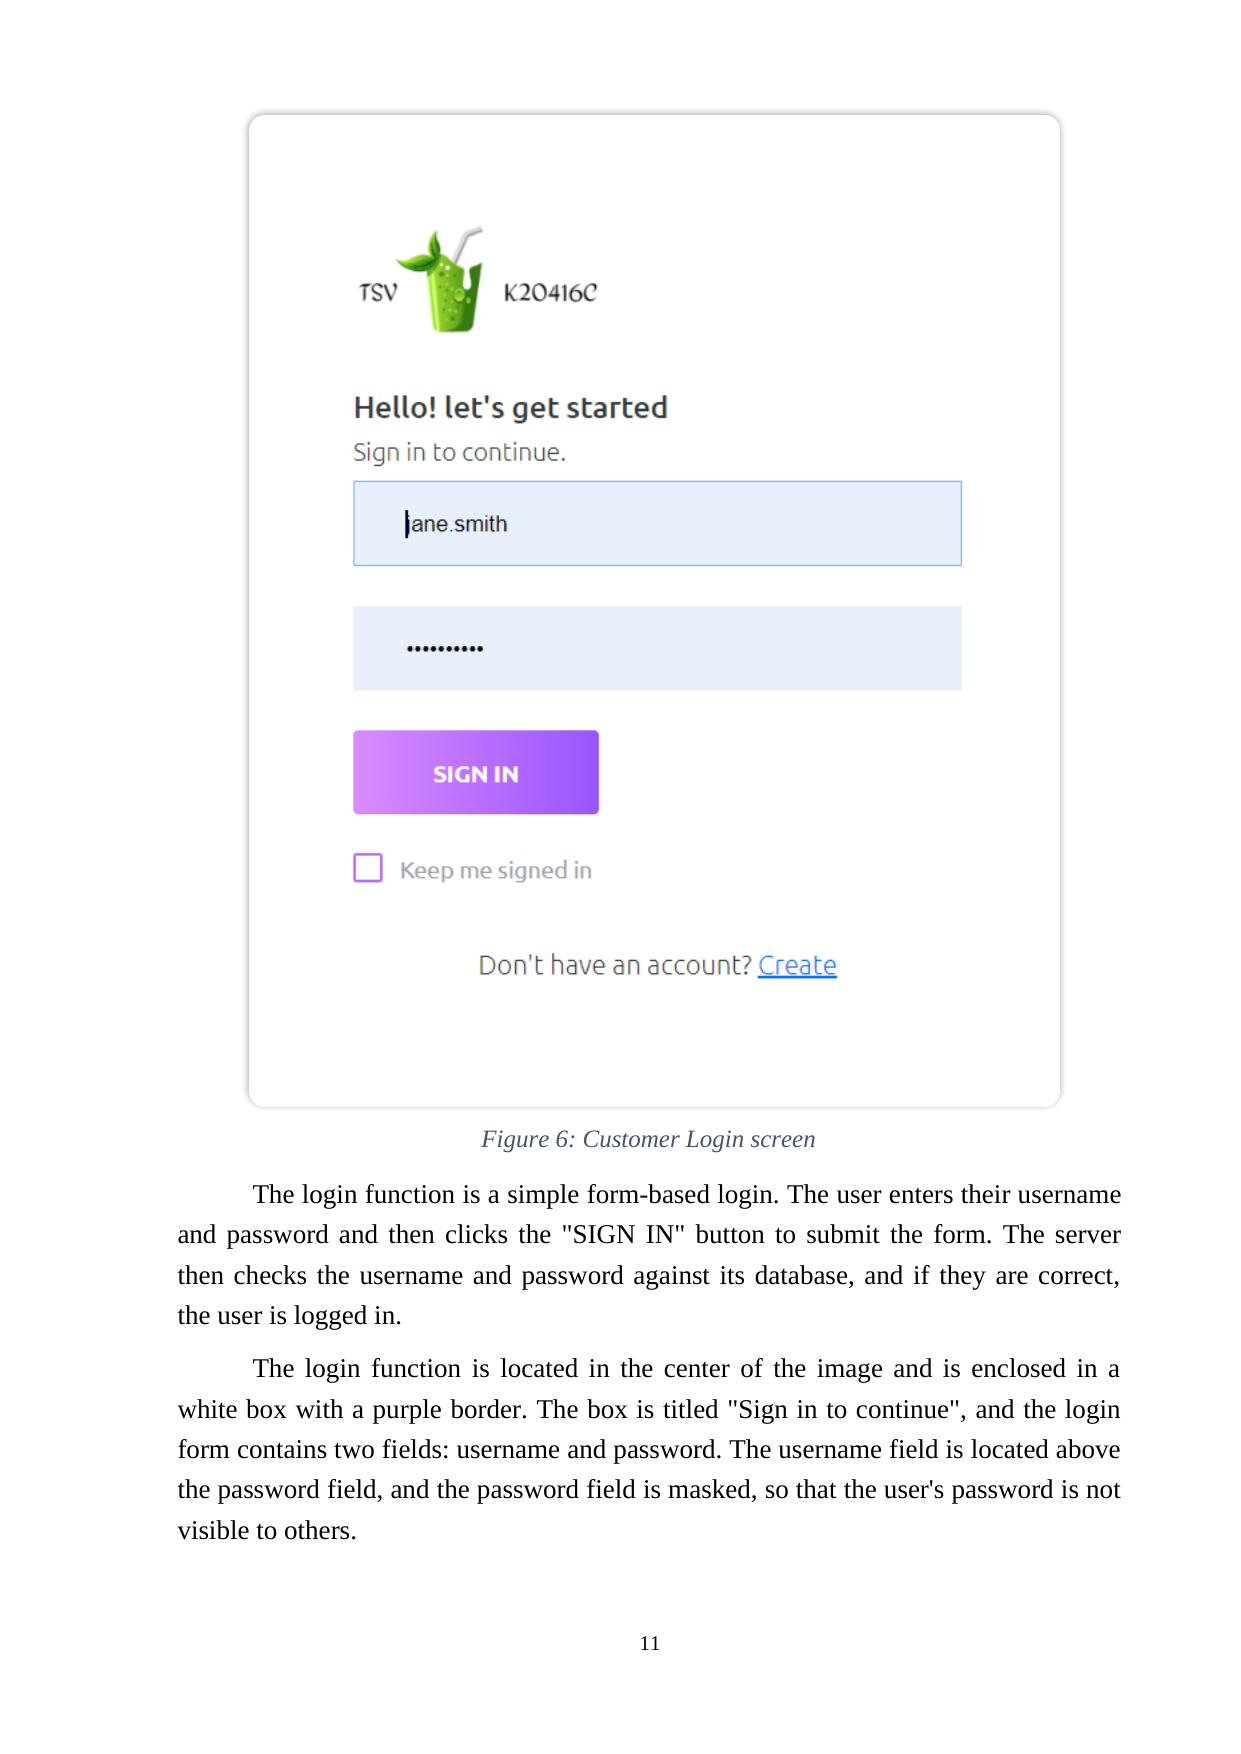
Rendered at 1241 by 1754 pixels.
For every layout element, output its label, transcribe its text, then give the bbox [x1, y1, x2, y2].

text The login function is located in the center of the image and is enclosed in a white box with a purple border. The box is titled "Sign in to continue", and the login form contains two fields: username and password. The username field is located above the password field, and the password field is masked, so that the user's password is not visible to others. [177, 1352, 1122, 1545]
text Figure 6: Customer Login screen [177, 1124, 1122, 1153]
picture [280, 146, 1029, 1075]
text The login function is a simple form-based login. The user enters their username and password and then clicks the "SIGN IN" button to submit the form. The server then checks the username and password against its database, and if they are correct, the user is logged in. [177, 1178, 1122, 1331]
